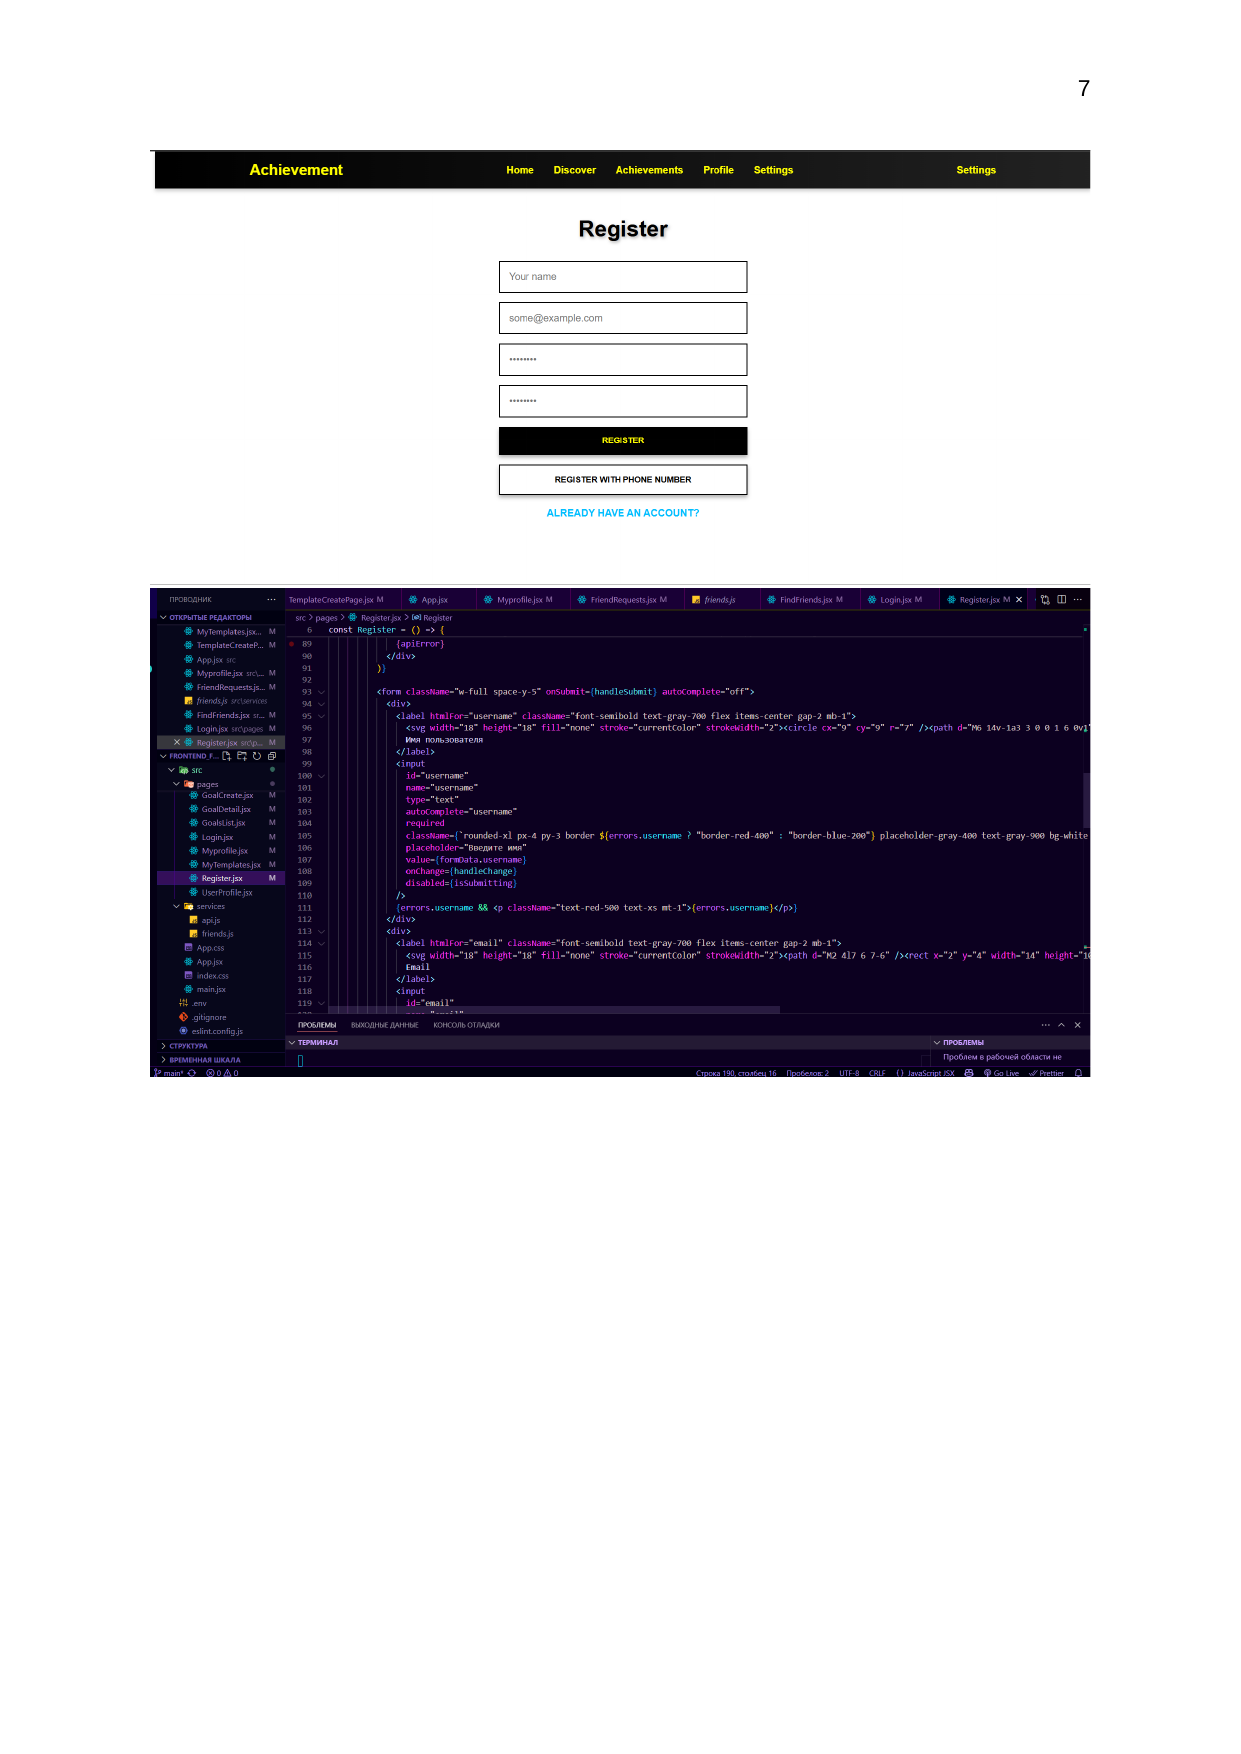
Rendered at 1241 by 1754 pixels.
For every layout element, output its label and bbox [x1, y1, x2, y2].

picture [150, 150, 1091, 585]
picture [150, 588, 1091, 1077]
